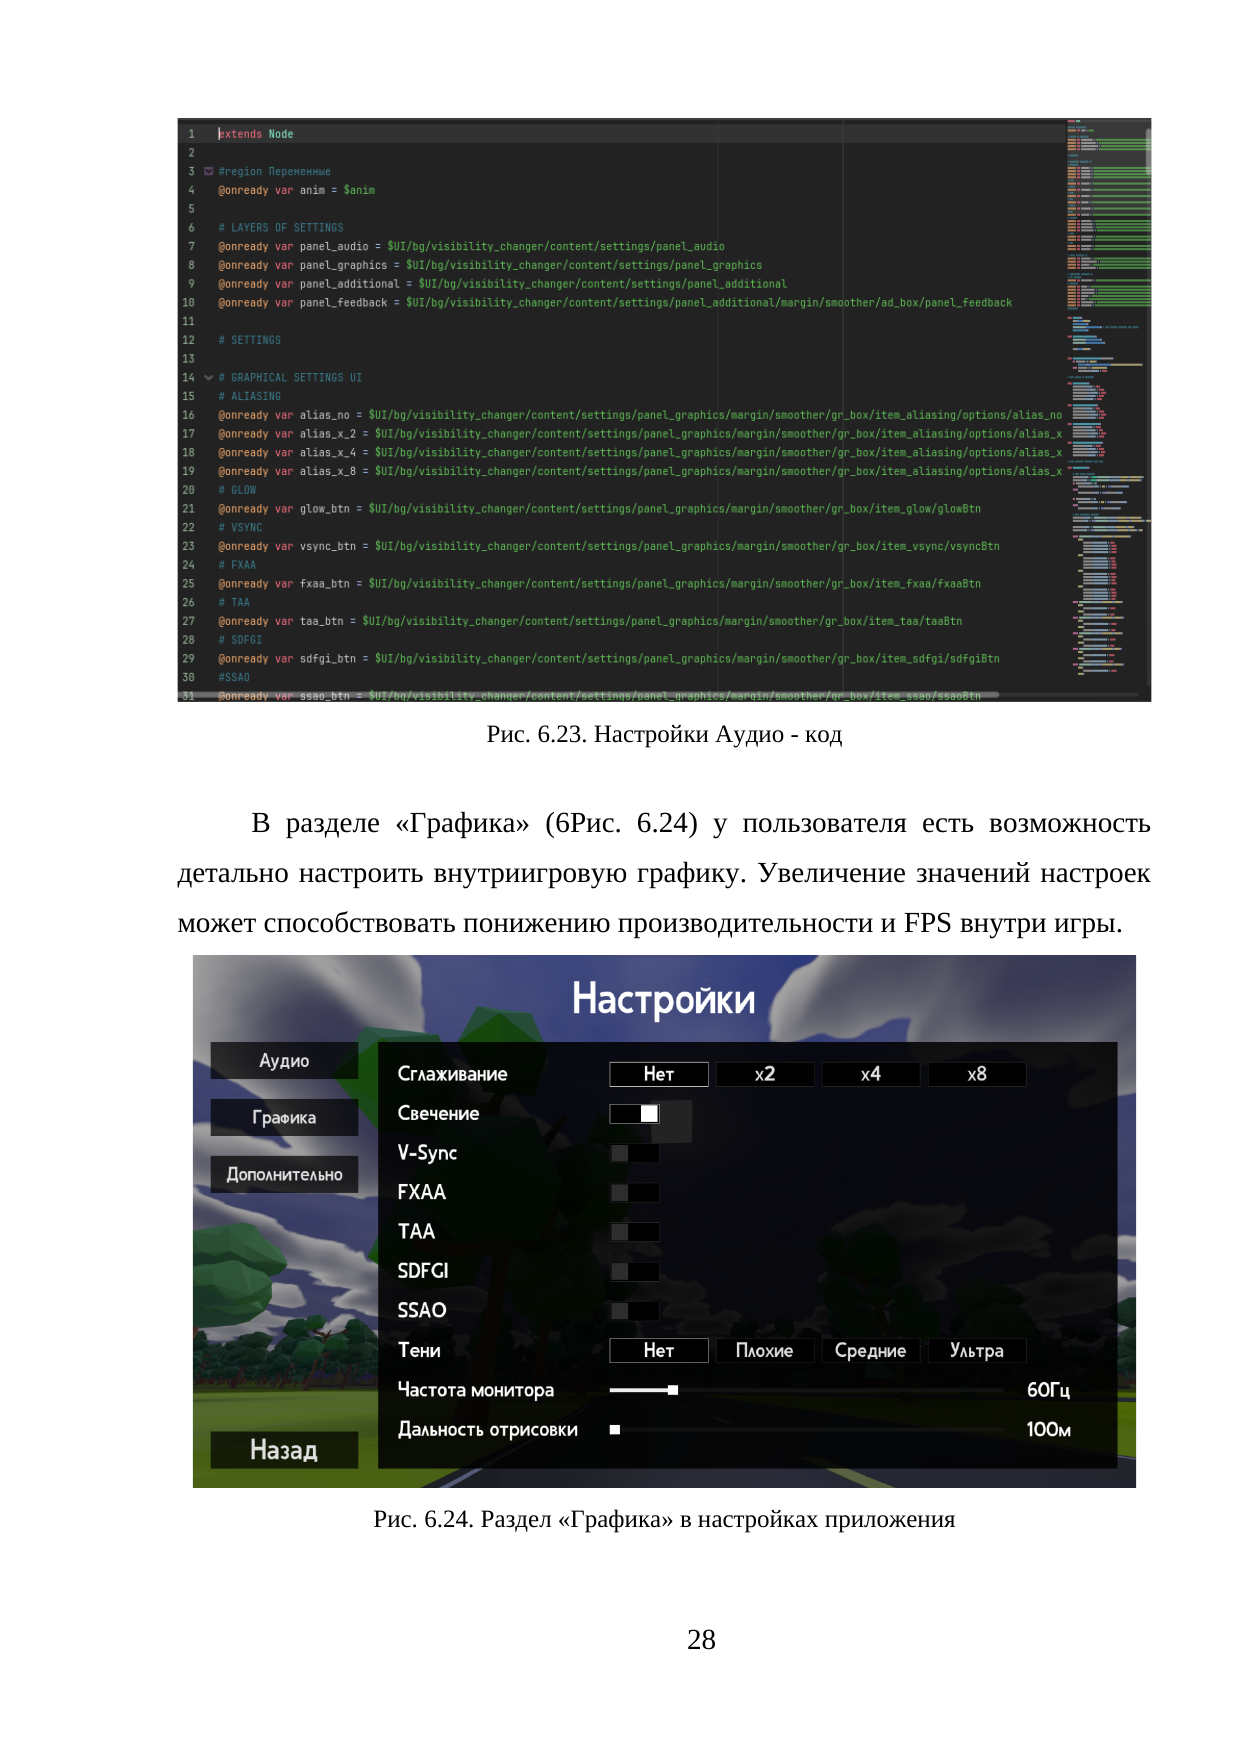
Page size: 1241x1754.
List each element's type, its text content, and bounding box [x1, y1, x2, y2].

picture [192, 955, 1137, 1488]
picture [177, 118, 1152, 702]
